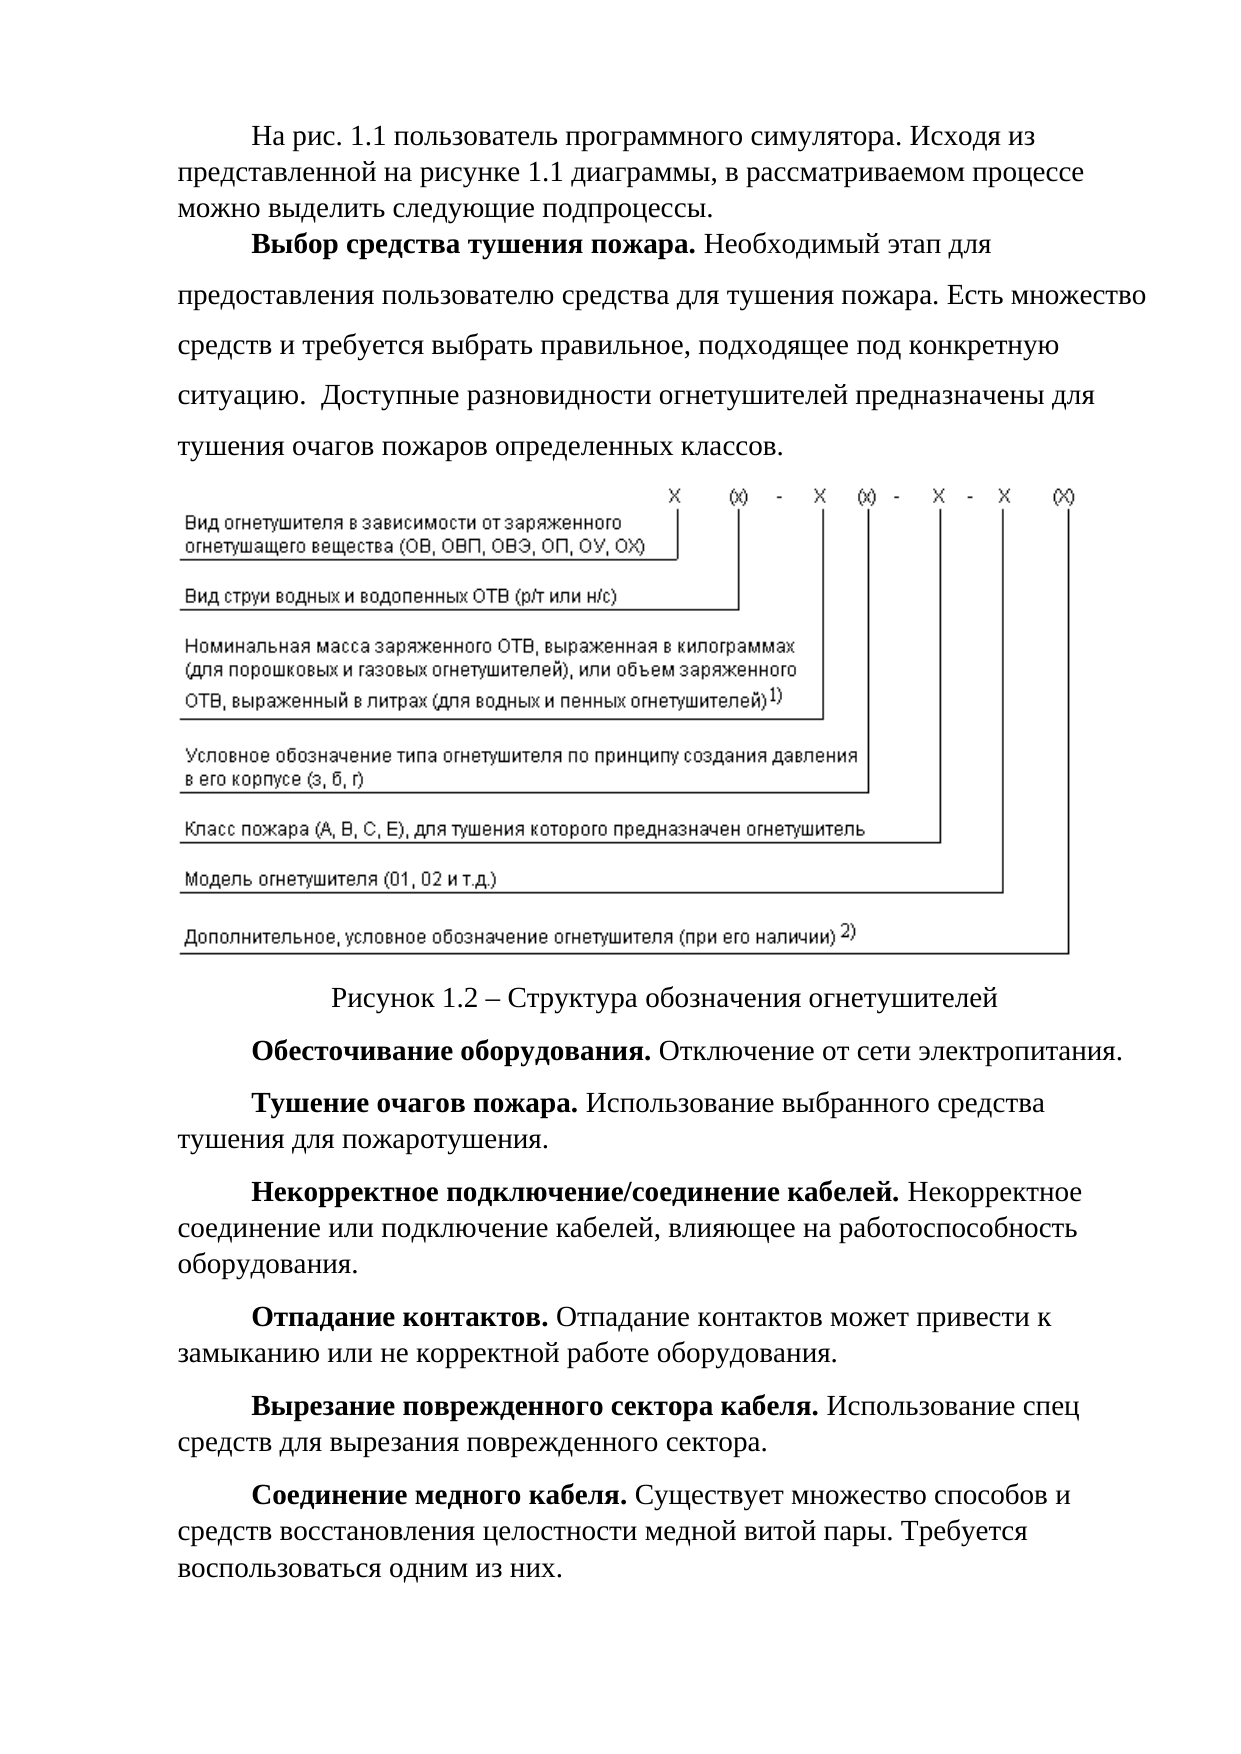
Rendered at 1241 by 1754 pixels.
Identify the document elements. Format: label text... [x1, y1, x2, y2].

text Отпадание контактов. Отпадание контактов может привести к замыканию или не корректной работе оборудования. [177, 1299, 1152, 1369]
text Соединение медного кабеля. Существует множество способов и средств восстановления целостности медной витой пары. Требуется воспользоваться одним из них. [177, 1477, 1152, 1583]
text Вырезание поврежденного сектора кабеля. Использование спец средств для вырезания поврежденного сектора. [177, 1388, 1152, 1458]
text Обесточивание оборудования. Отключение от сети электропитания. [177, 1033, 1152, 1066]
text На рис. 1.1 пользователь программного симулятора. Исходя из представленной на рисунке 1.1 диаграммы, в рассматриваемом процессе можно выделить следующие подпроцессы. [177, 118, 1152, 224]
text Рисунок 1.2 – Структура обозначения огнетушителей [177, 980, 1152, 1013]
picture [177, 478, 1079, 961]
text Некорректное подключение/соединение кабелей. Некорректное соединение или подключение кабелей, влияющее на работоспособность оборудования. [177, 1174, 1152, 1280]
text Выбор средства тушения пожара. Необходимый этап для предоставления пользователю средства для тушения пожара. Есть множество средств и требуется выбрать правильное, подходящее под конкретную ситуацию. Доступные разновидности огнетушителей предназначены для тушения очагов пожаров определенных классов. [177, 227, 1152, 461]
text Тушение очагов пожара. Использование выбранного средства тушения для пожаротушения. [177, 1085, 1152, 1155]
